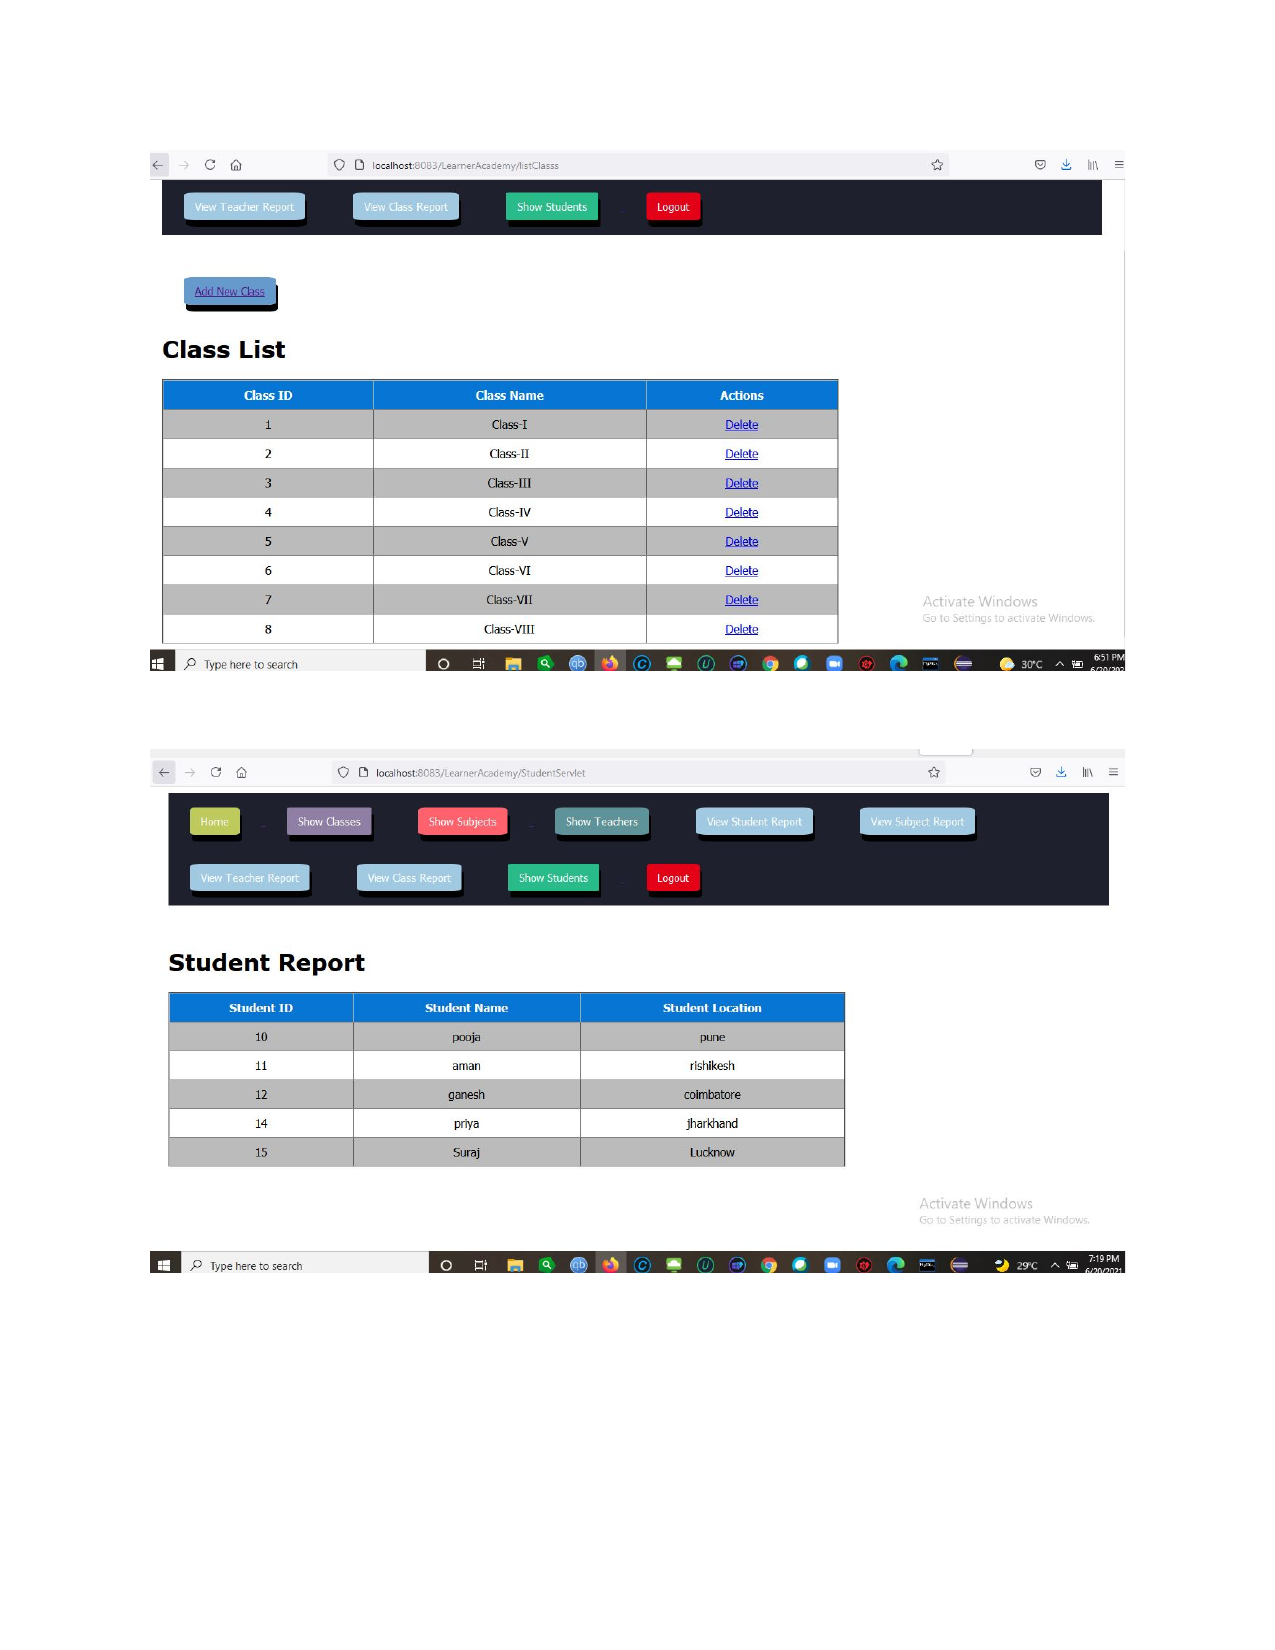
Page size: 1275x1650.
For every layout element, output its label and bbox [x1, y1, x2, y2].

picture [150, 749, 1125, 1273]
picture [150, 150, 1125, 671]
